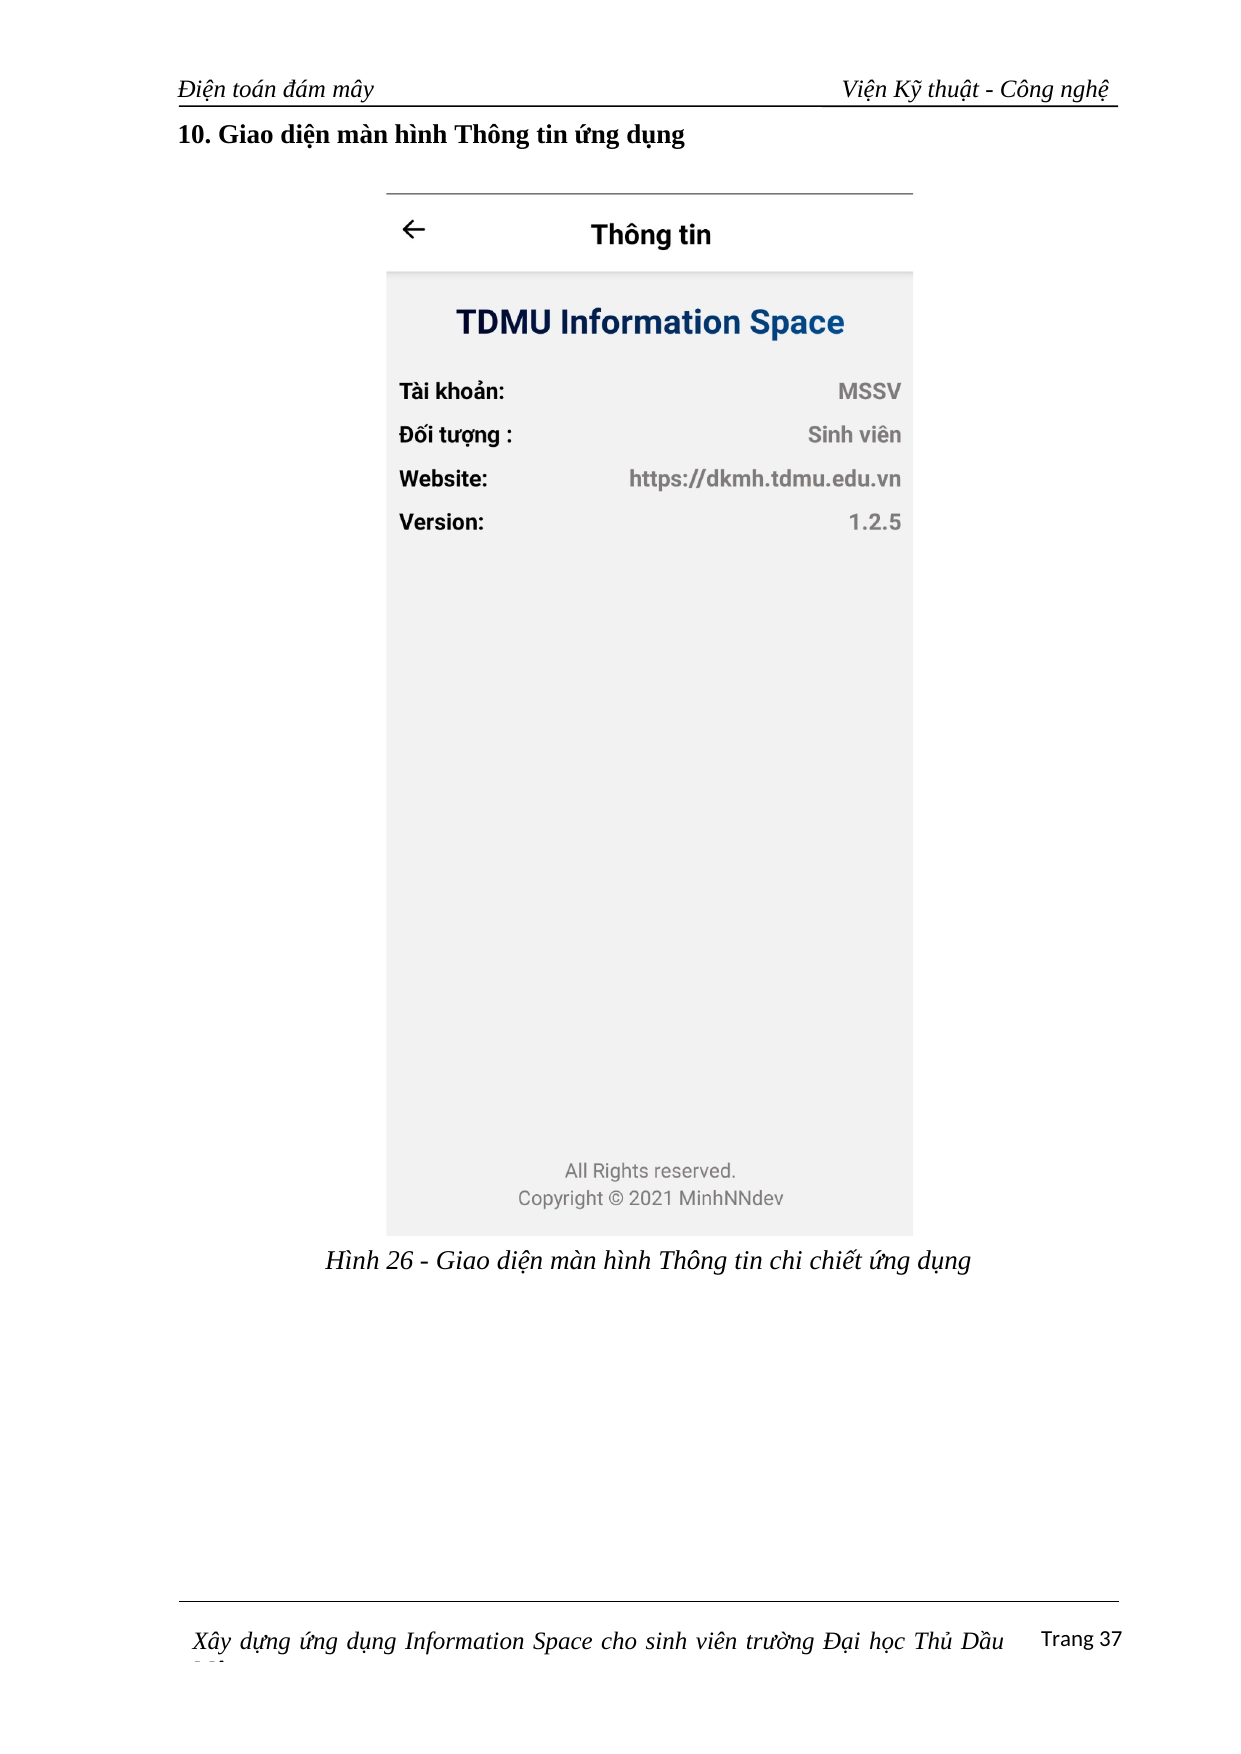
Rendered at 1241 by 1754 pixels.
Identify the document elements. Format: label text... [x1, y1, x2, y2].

text Giao diện màn hình Thông tin ứng dụng [177, 118, 1122, 149]
picture [386, 193, 914, 1236]
list Hình 26 - Giao diện màn hình Thông tin chi chiết ứng dụng [177, 1244, 1122, 1275]
